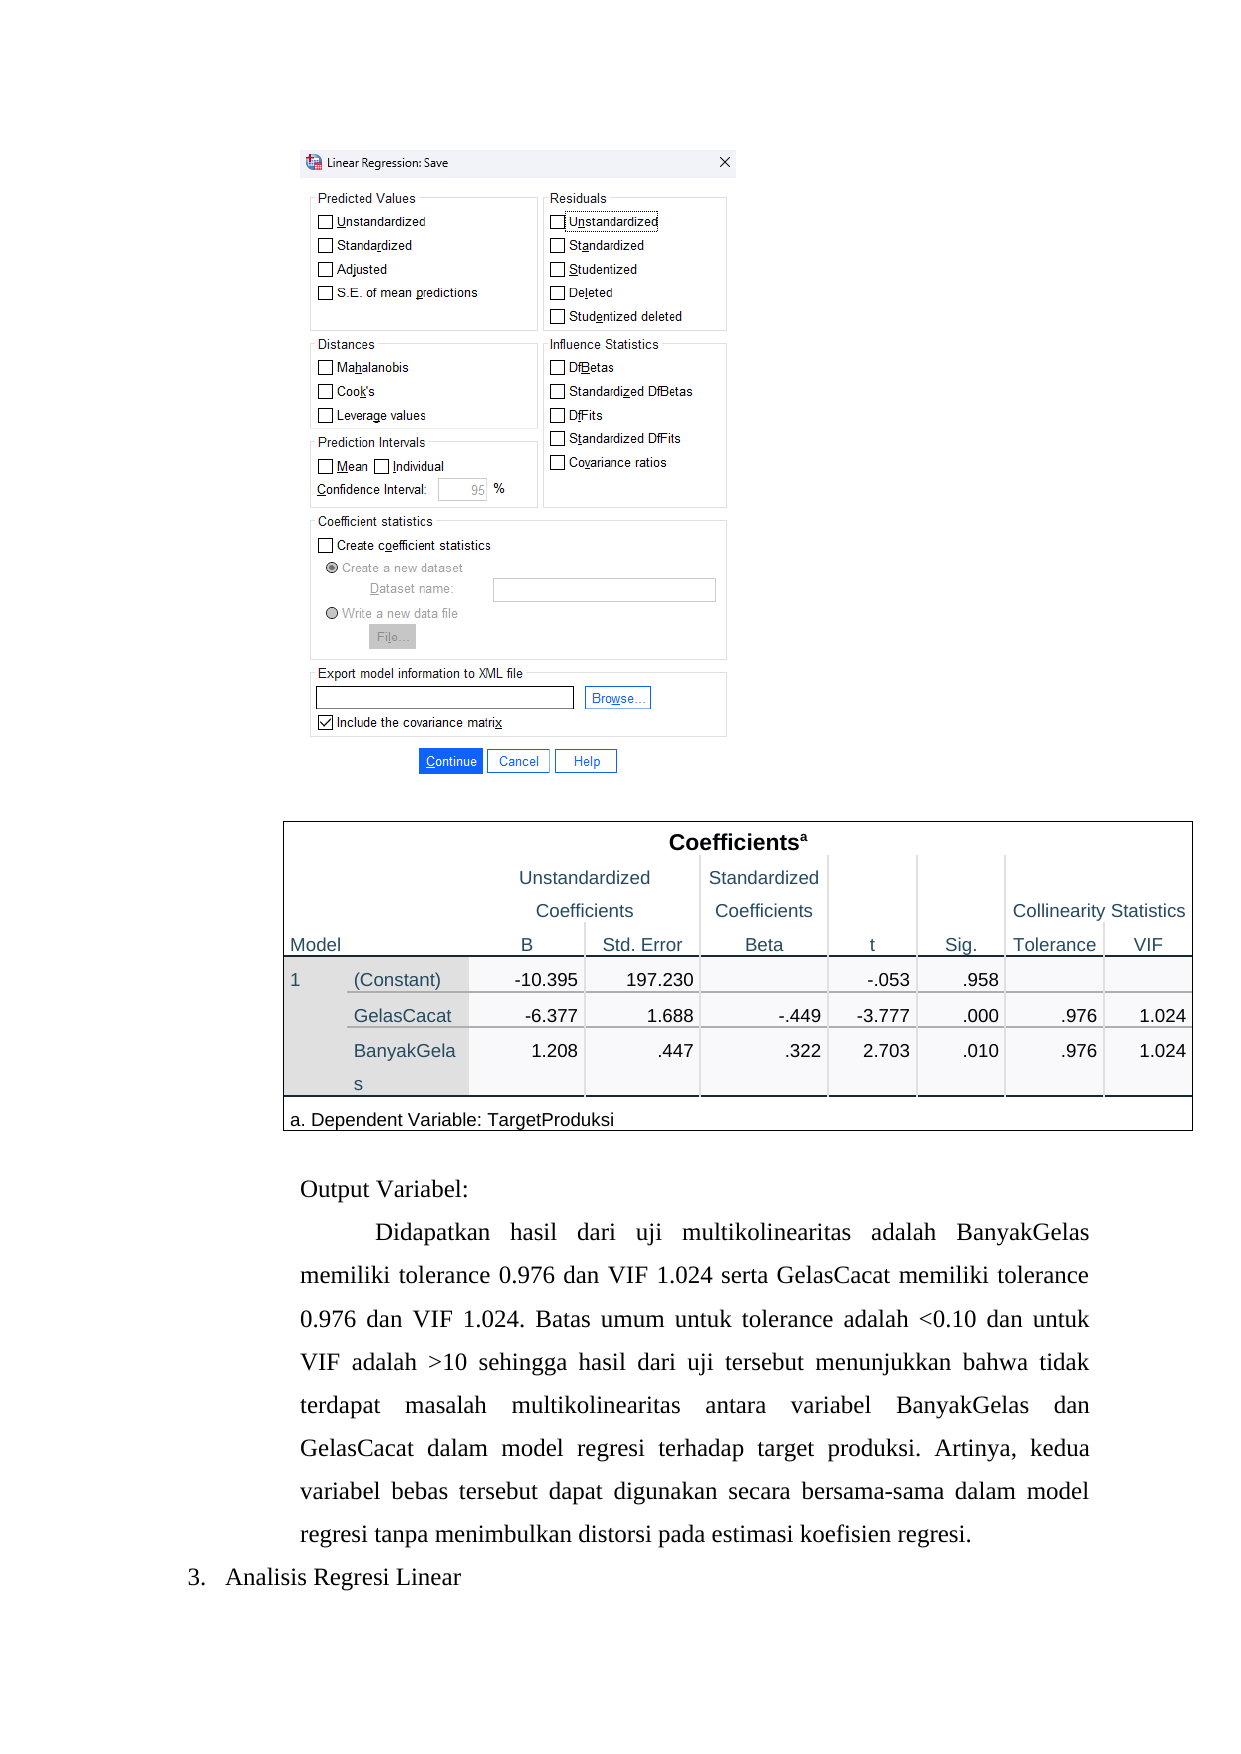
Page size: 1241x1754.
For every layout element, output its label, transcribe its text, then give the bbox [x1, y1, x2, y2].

table_cell 1.024 [1105, 993, 1192, 1026]
table_cell GelasCacat [347, 993, 469, 1026]
list Analisis Regresi Linear [187, 1562, 1090, 1591]
table_cell -10.395 [469, 957, 584, 991]
table_cell Beta [701, 922, 827, 955]
table_cell Model [284, 855, 469, 955]
table_cell 1.688 [586, 993, 699, 1026]
text Output Variabel: [300, 1174, 1090, 1203]
table_cell Collinearity Statistics [1006, 855, 1192, 922]
table_cell .958 [918, 957, 1004, 991]
table_cell -.053 [829, 957, 916, 991]
table_cell Std. Error [586, 922, 699, 955]
table_cell [1105, 957, 1192, 991]
table_cell .000 [918, 993, 1004, 1026]
table_cell Unstandardized Coefficients [469, 855, 699, 922]
picture [300, 150, 736, 779]
table_cell B [469, 922, 584, 955]
table_cell 1 [284, 957, 347, 1095]
table_cell -.449 [701, 993, 827, 1026]
table_cell 197.230 [586, 957, 699, 991]
table_cell a. Dependent Variable: TargetProduksi [284, 1097, 1192, 1130]
table_cell .976 [1006, 1028, 1103, 1095]
table_cell .447 [586, 1028, 699, 1095]
table_cell Tolerance [1006, 922, 1103, 955]
table_cell -3.777 [829, 993, 916, 1026]
table_cell .322 [701, 1028, 827, 1095]
table_cell (Constant) [347, 957, 469, 991]
table_cell 1.024 [1105, 1028, 1192, 1095]
table_header Coefficientsa [284, 822, 1192, 855]
table_cell VIF [1105, 922, 1192, 955]
table_cell [1006, 957, 1103, 991]
table_cell 2.703 [829, 1028, 916, 1095]
table_cell .976 [1006, 993, 1103, 1026]
table_cell BanyakGelas [347, 1028, 469, 1095]
table_cell Sig. [918, 855, 1004, 955]
table_cell 1.208 [469, 1028, 584, 1095]
table_cell Standardized Coefficients [701, 855, 827, 922]
table_cell -6.377 [469, 993, 584, 1026]
table_cell t [829, 855, 916, 955]
text Didapatkan hasil dari uji multikolinearitas adalah BanyakGelas memiliki tolerance 0.976 dan VIF 1.024 serta GelasCacat memiliki tolerance 0.976 dan VIF 1.024. Batas umum untuk tolerance adalah <0.10 dan untuk VIF adalah >10 sehingga hasil dari uji tersebut menunjukkan bahwa tidak terdapat masalah multikolinearitas antara variabel BanyakGelas dan GelasCacat dalam model regresi terhadap target produksi. Artinya, kedua variabel bebas tersebut dapat digunakan secara bersama-sama dalam model regresi tanpa menimbulkan distorsi pada estimasi koefisien regresi. [300, 1217, 1090, 1548]
table_cell .010 [918, 1028, 1004, 1095]
table_cell [701, 957, 827, 991]
